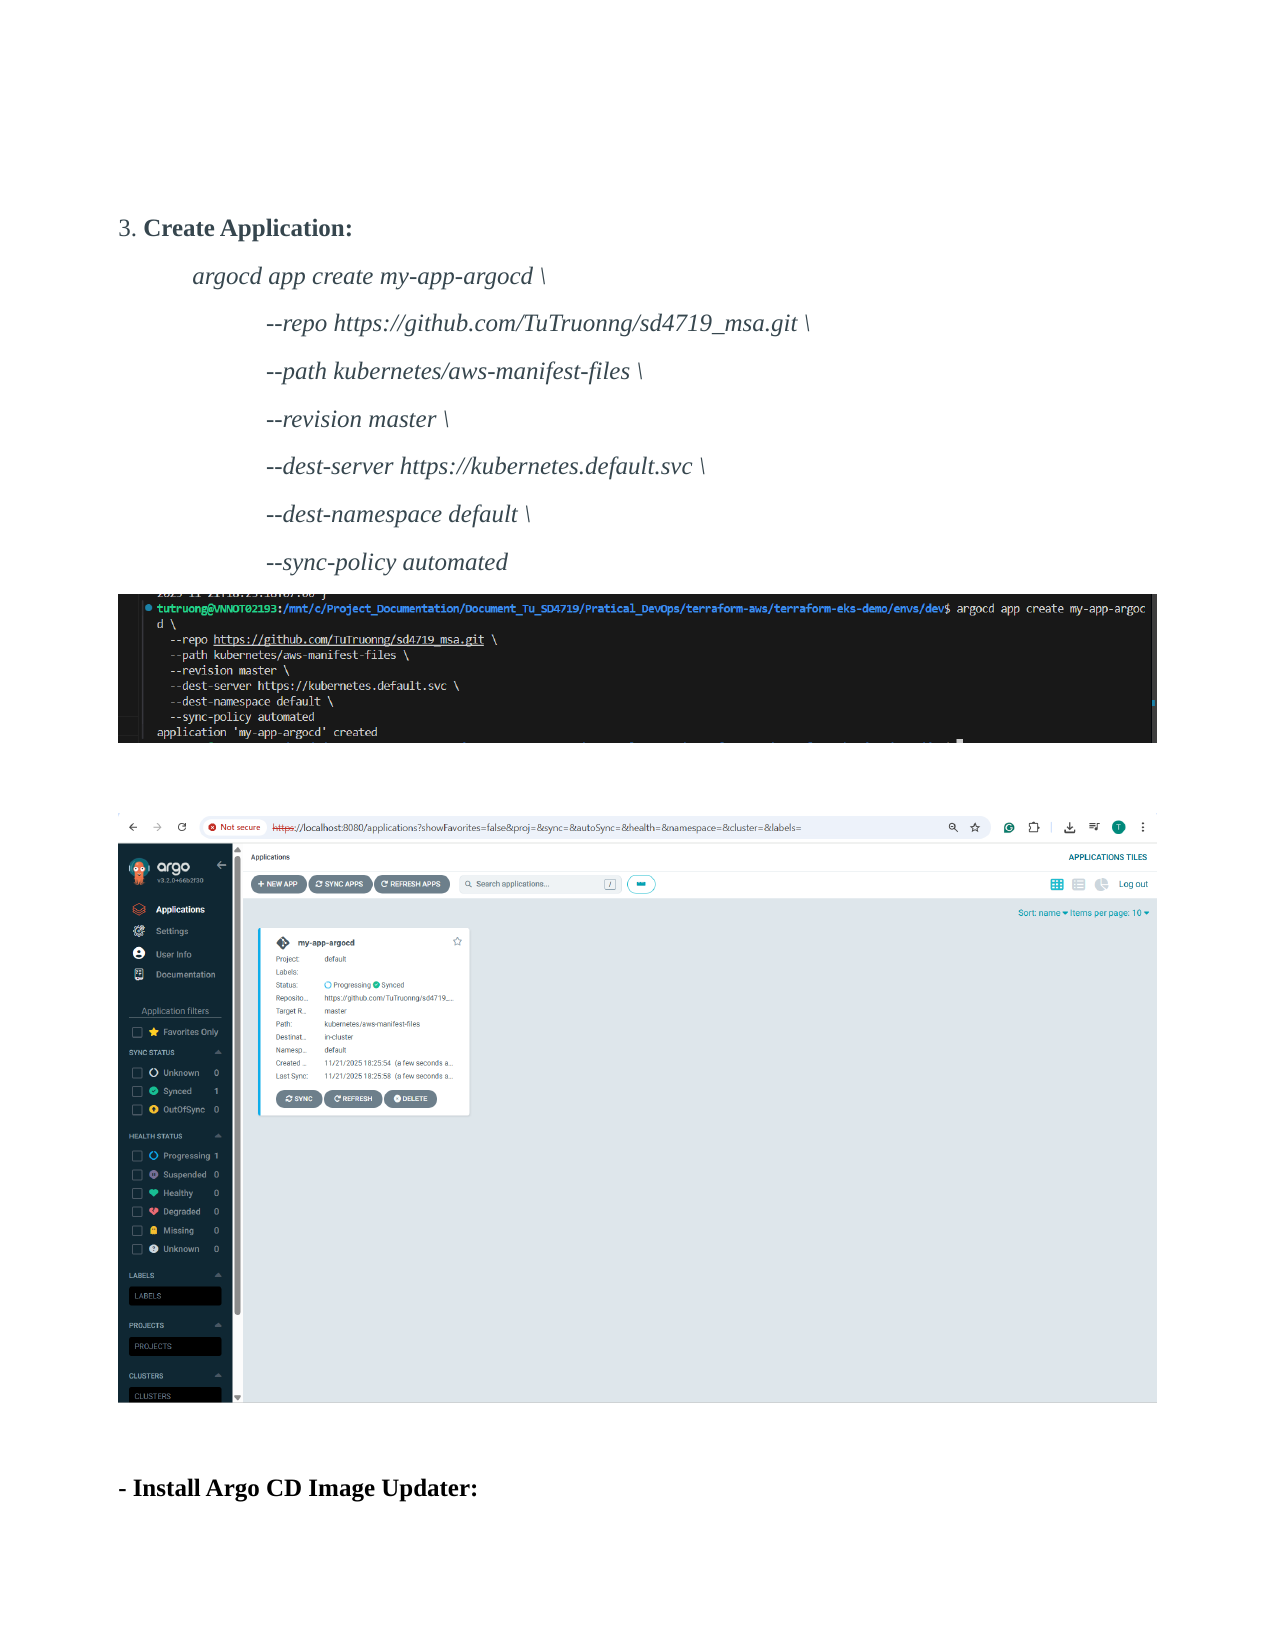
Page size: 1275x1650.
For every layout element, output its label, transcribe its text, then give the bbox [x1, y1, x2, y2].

text --repo https://github.com/TuTruonng/sd4719_msa.git \ [118, 308, 1157, 337]
text argocd app create my-app-argocd \ [118, 261, 1157, 290]
text --dest-namespace default \ [118, 499, 1157, 528]
text --path kubernetes/aws-manifest-files \ [118, 356, 1157, 385]
text --revision master \ [118, 404, 1157, 432]
text - Install Argo CD Image Updater: [118, 1473, 1157, 1502]
text --dest-server https://kubernetes.default.svc \ [118, 451, 1157, 480]
text --sync-policy automated [118, 547, 1157, 575]
picture [118, 594, 1157, 743]
text 3. Create Application: [118, 213, 1157, 242]
picture [118, 813, 1157, 1403]
